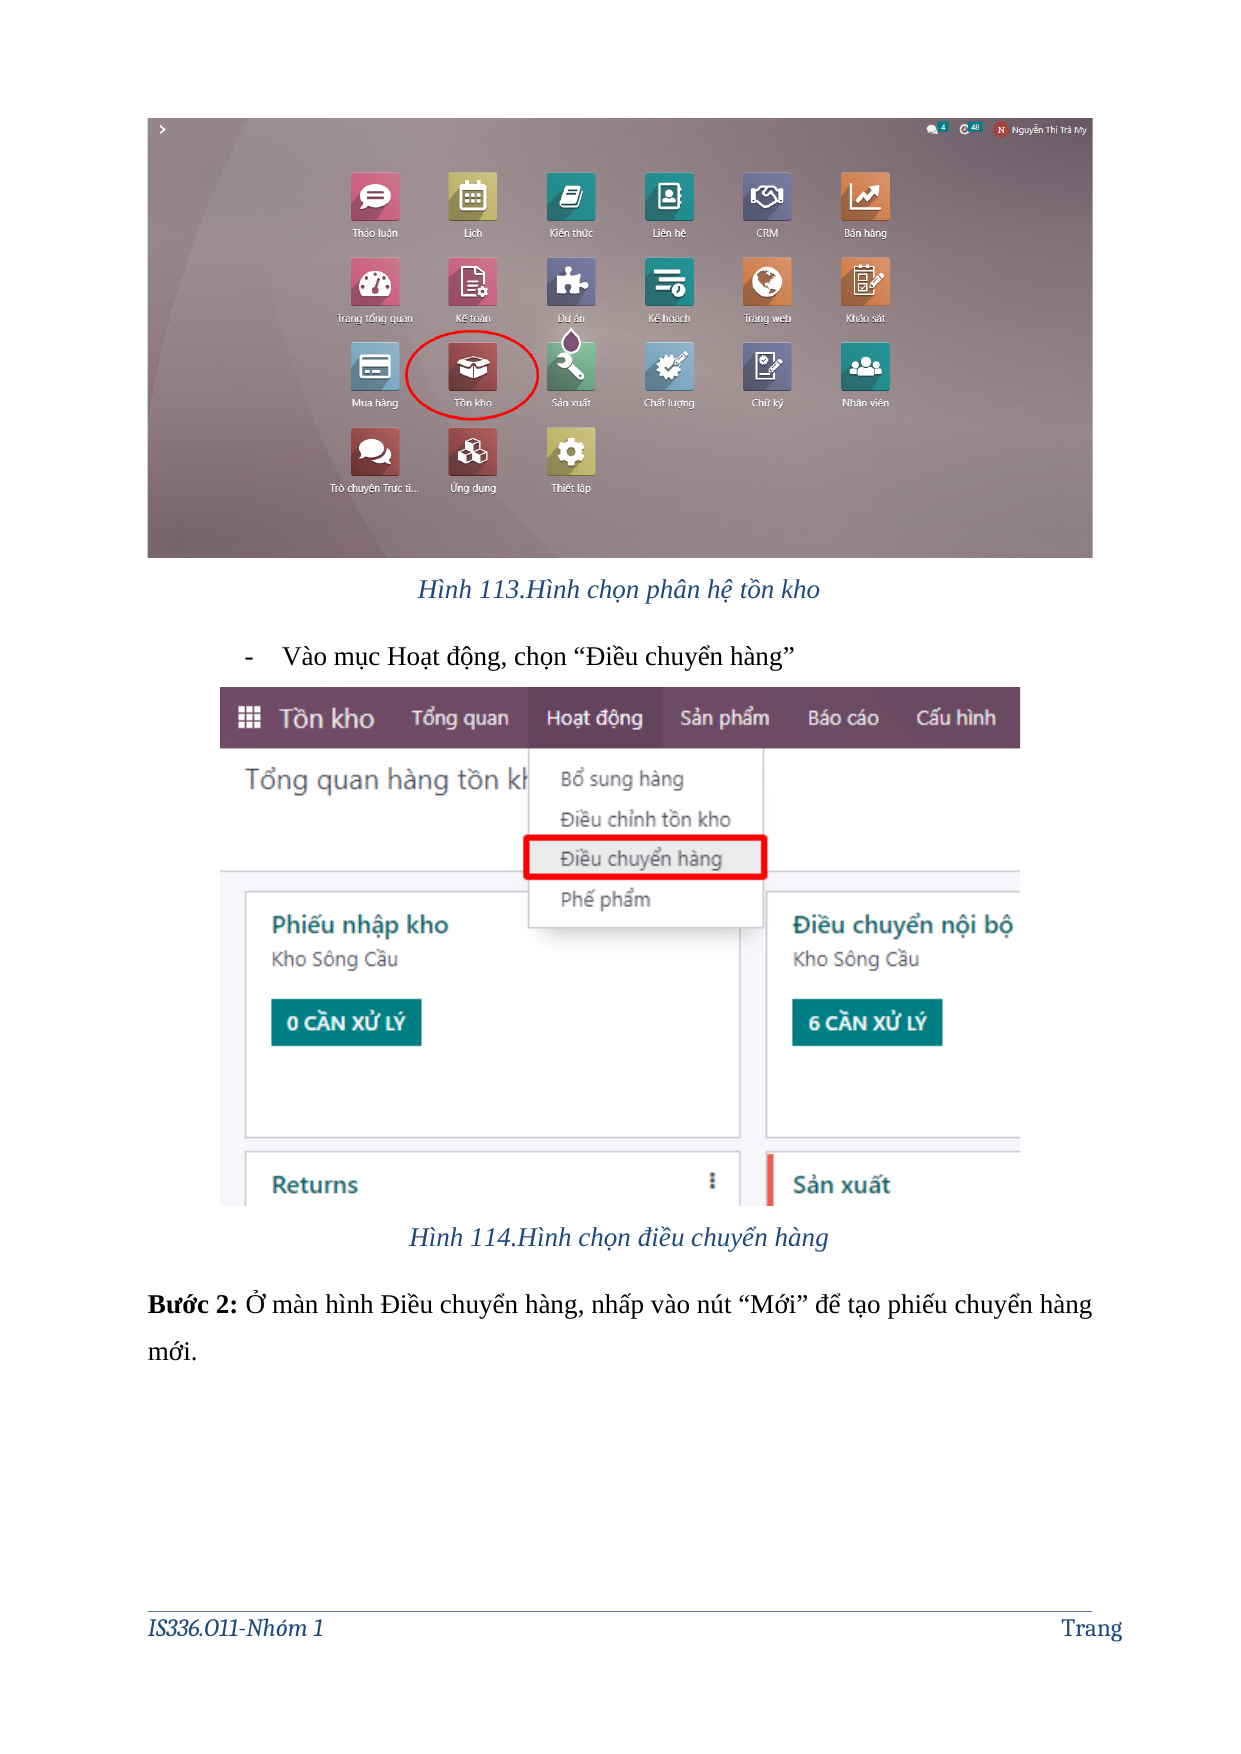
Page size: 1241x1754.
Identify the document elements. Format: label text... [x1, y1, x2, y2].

picture [220, 687, 1020, 1206]
text Hình 113.Hình chọn phân hệ tồn kho [148, 573, 1092, 604]
list Vào mục Hoạt động, chọn “Điều chuyển hàng” [244, 640, 1092, 671]
text Bước 2: Ở màn hình Điều chuyển hàng, nhấp vào nút “Mới” để tạo phiếu chuyển hàng mới. [148, 1289, 1092, 1366]
picture [147, 118, 1093, 558]
text Hình 114.Hình chọn điều chuyển hàng [148, 1221, 1092, 1252]
